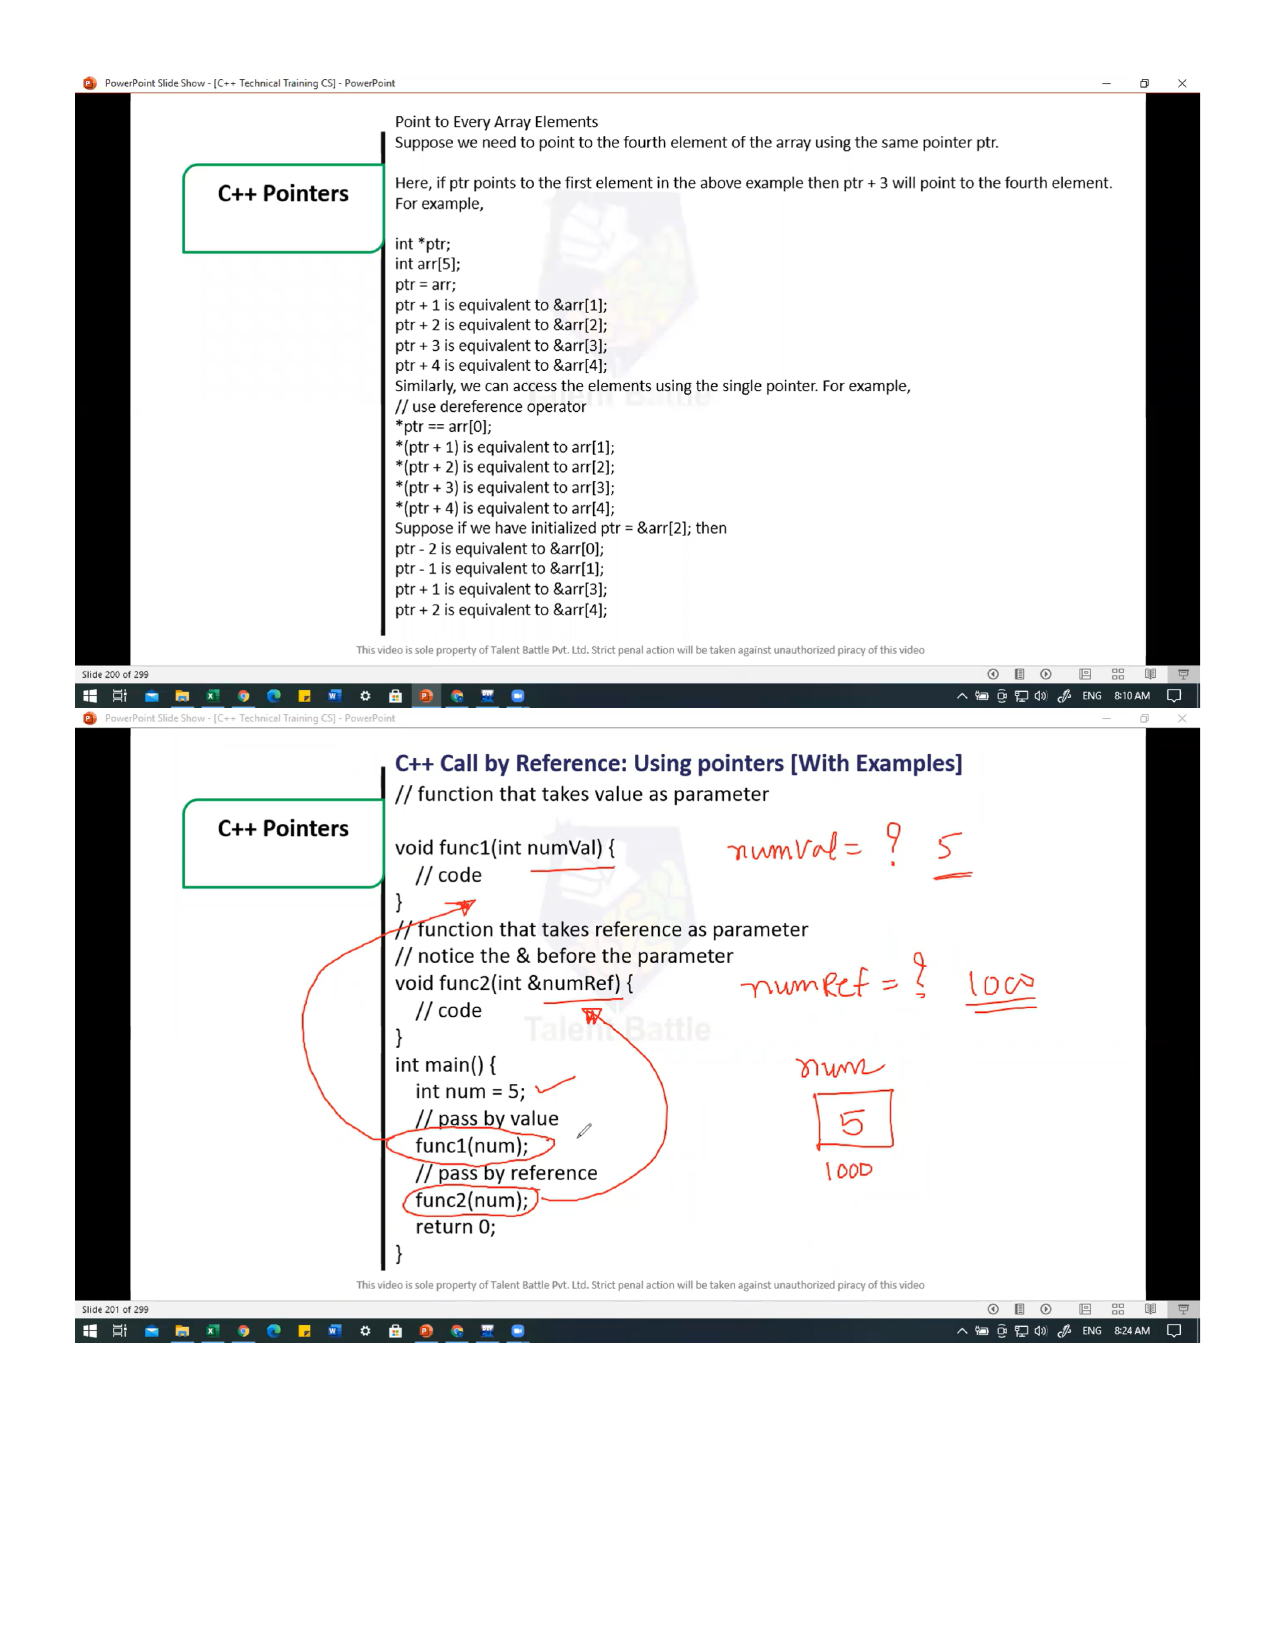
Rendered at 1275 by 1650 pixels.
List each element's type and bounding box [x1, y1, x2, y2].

picture [75, 75, 1200, 708]
picture [75, 710, 1200, 1343]
